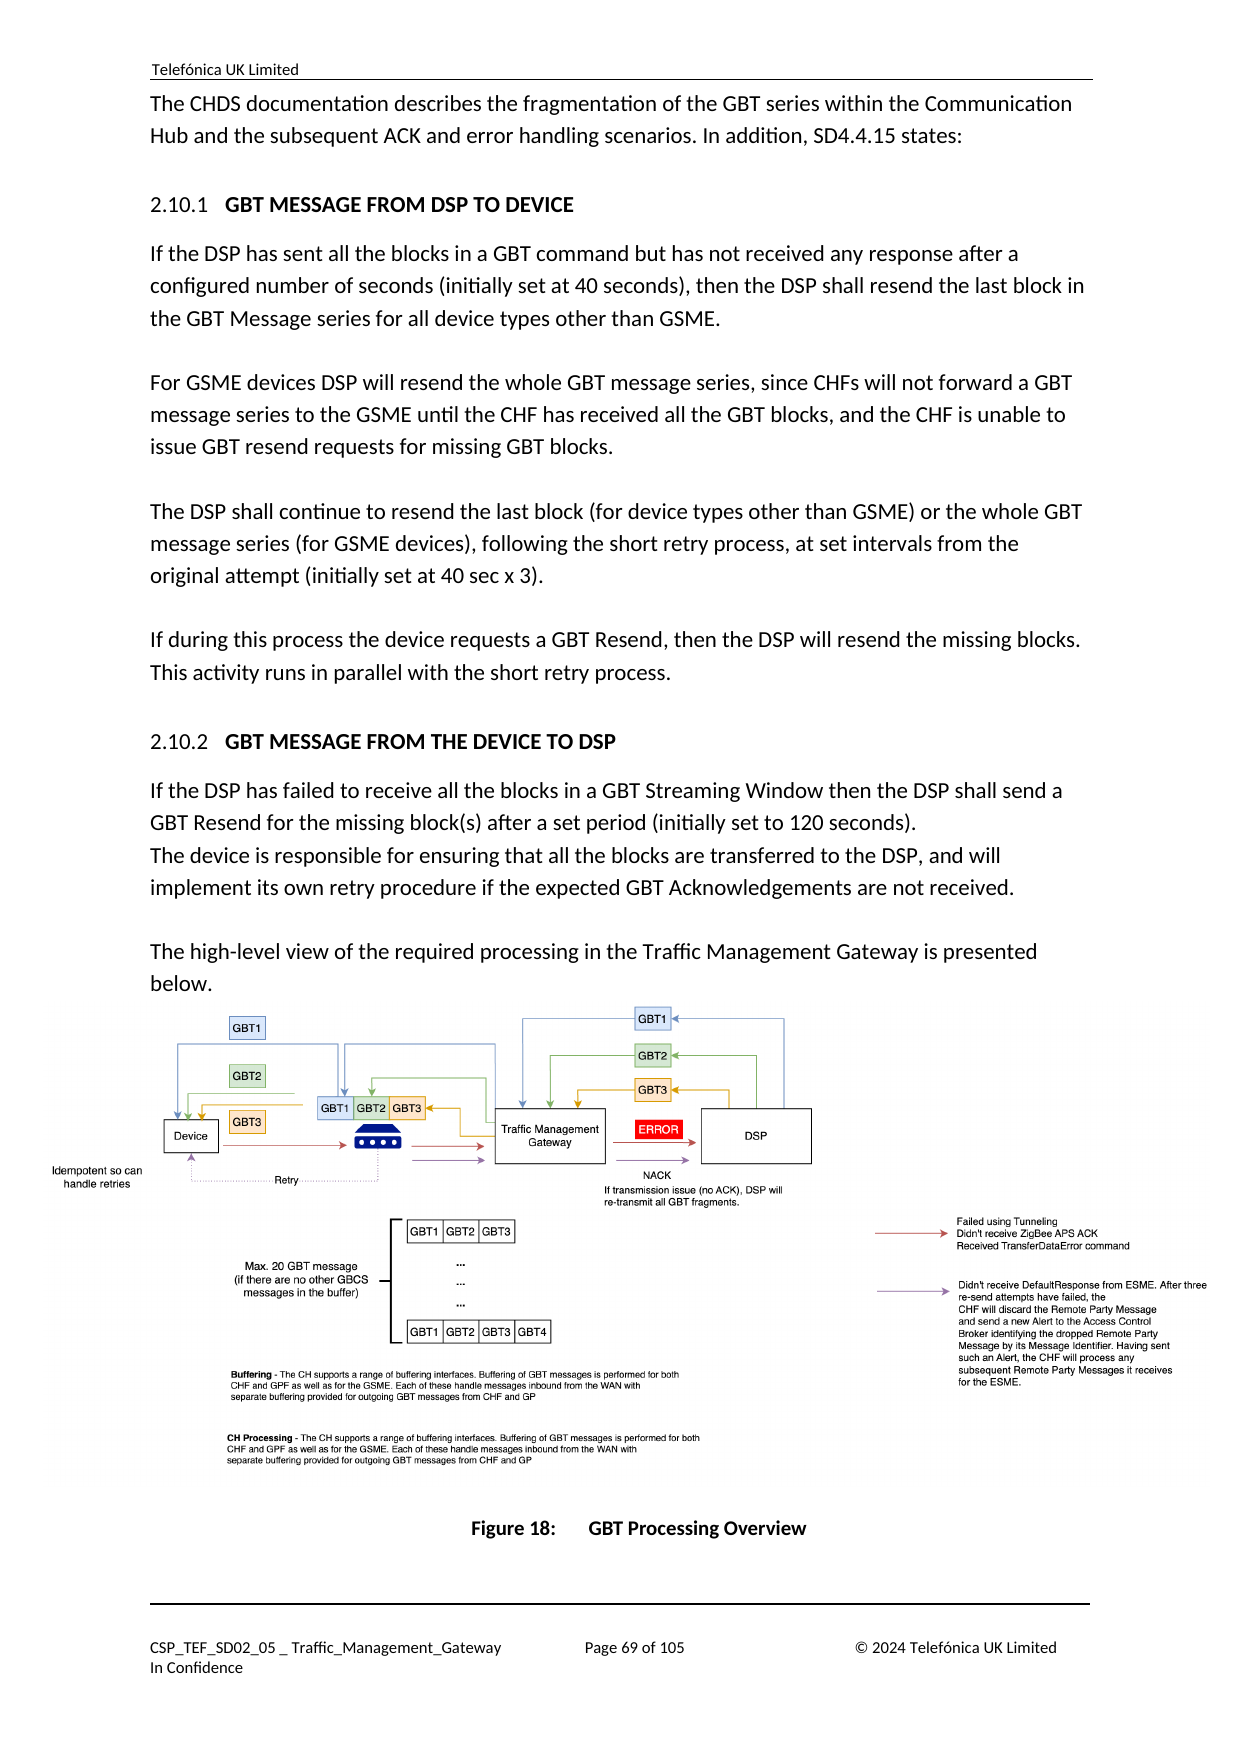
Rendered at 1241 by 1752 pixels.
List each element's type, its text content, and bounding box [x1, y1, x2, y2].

subtitle GBT MESSAGE FROM DSP TO DEVICE [150, 191, 1090, 218]
text For GSME devices DSP will resend the whole GBT message series, since CHFs will not forward a GBT message series to the GSME until the CHF has received all the GBT blocks, and the CHF is unable to issue GBT resend requests for missing GBT blocks. [150, 368, 1090, 461]
text If the DSP has failed to receive all the blocks in a GBT Streaming Window then the DSP shall send a GBT Resend for the missing block(s) after a set period (initially set to 120 seconds). [150, 776, 1090, 837]
text If during this process the device requests a GBT Resend, then the DSP will resend the missing blocks. This activity runs in parallel with the short retry process. [150, 626, 1090, 686]
text The DSP shall continue to resend the last block (for device types other than GSME) or the whole GBT message series (for GSME devices), following the short retry process, at set intervals from the original attempt (initially set at 40 sec x 3). [150, 497, 1090, 589]
text If the DSP has sent all the blocks in a GBT command but has not received any response after a configured number of seconds (initially set at 40 seconds), then the DSP shall resend the last block in the GBT Message series for all device types other than GSME. [150, 239, 1090, 332]
title GBT Processing Overview [187, 1487, 1090, 1541]
text The high-level view of the required processing in the Traffic Management Gateway is presented below. [150, 937, 1090, 997]
subtitle GBT MESSAGE FROM THE DEVICE TO DSP [150, 727, 1090, 756]
text The device is responsible for ensuring that all the blocks are transferred to the DSP, and will implement its own retry procedure if the expected GBT Acknowledgements are not received. [150, 841, 1090, 901]
text The CHDS documentation describes the fragmentation of the GBT series within the Communication Hub and the subsequent ACK and error handling scenarios. In addition, SD4.4.15 states: [150, 89, 1090, 149]
picture [43, 1001, 1210, 1487]
